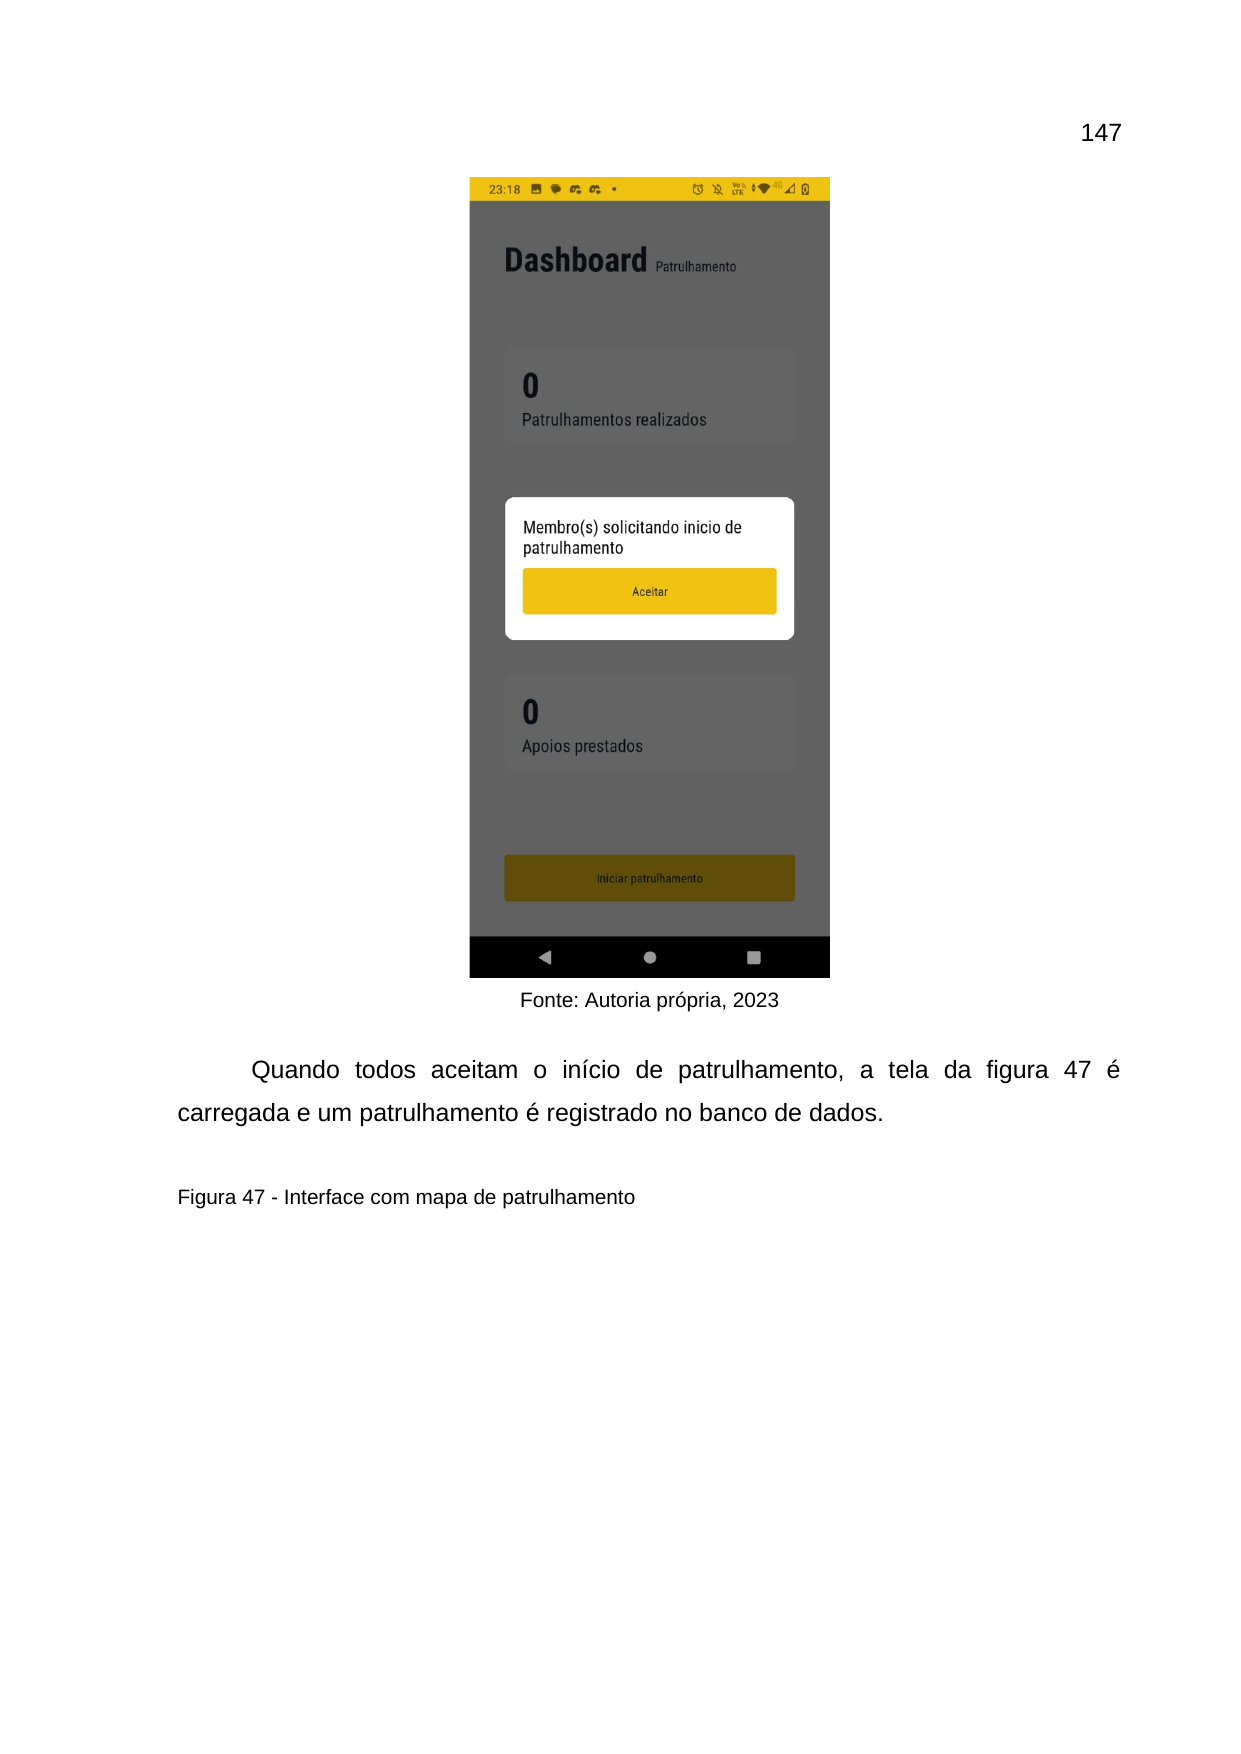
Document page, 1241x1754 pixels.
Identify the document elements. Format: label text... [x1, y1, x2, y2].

text Fonte: Autoria própria, 2023 [177, 988, 1122, 1012]
text Quando todos aceitam o início de patrulhamento, a tela da figura 47 é carregada e um patrulhamento é registrado no banco de dados. [177, 1055, 1122, 1127]
picture [469, 177, 830, 978]
